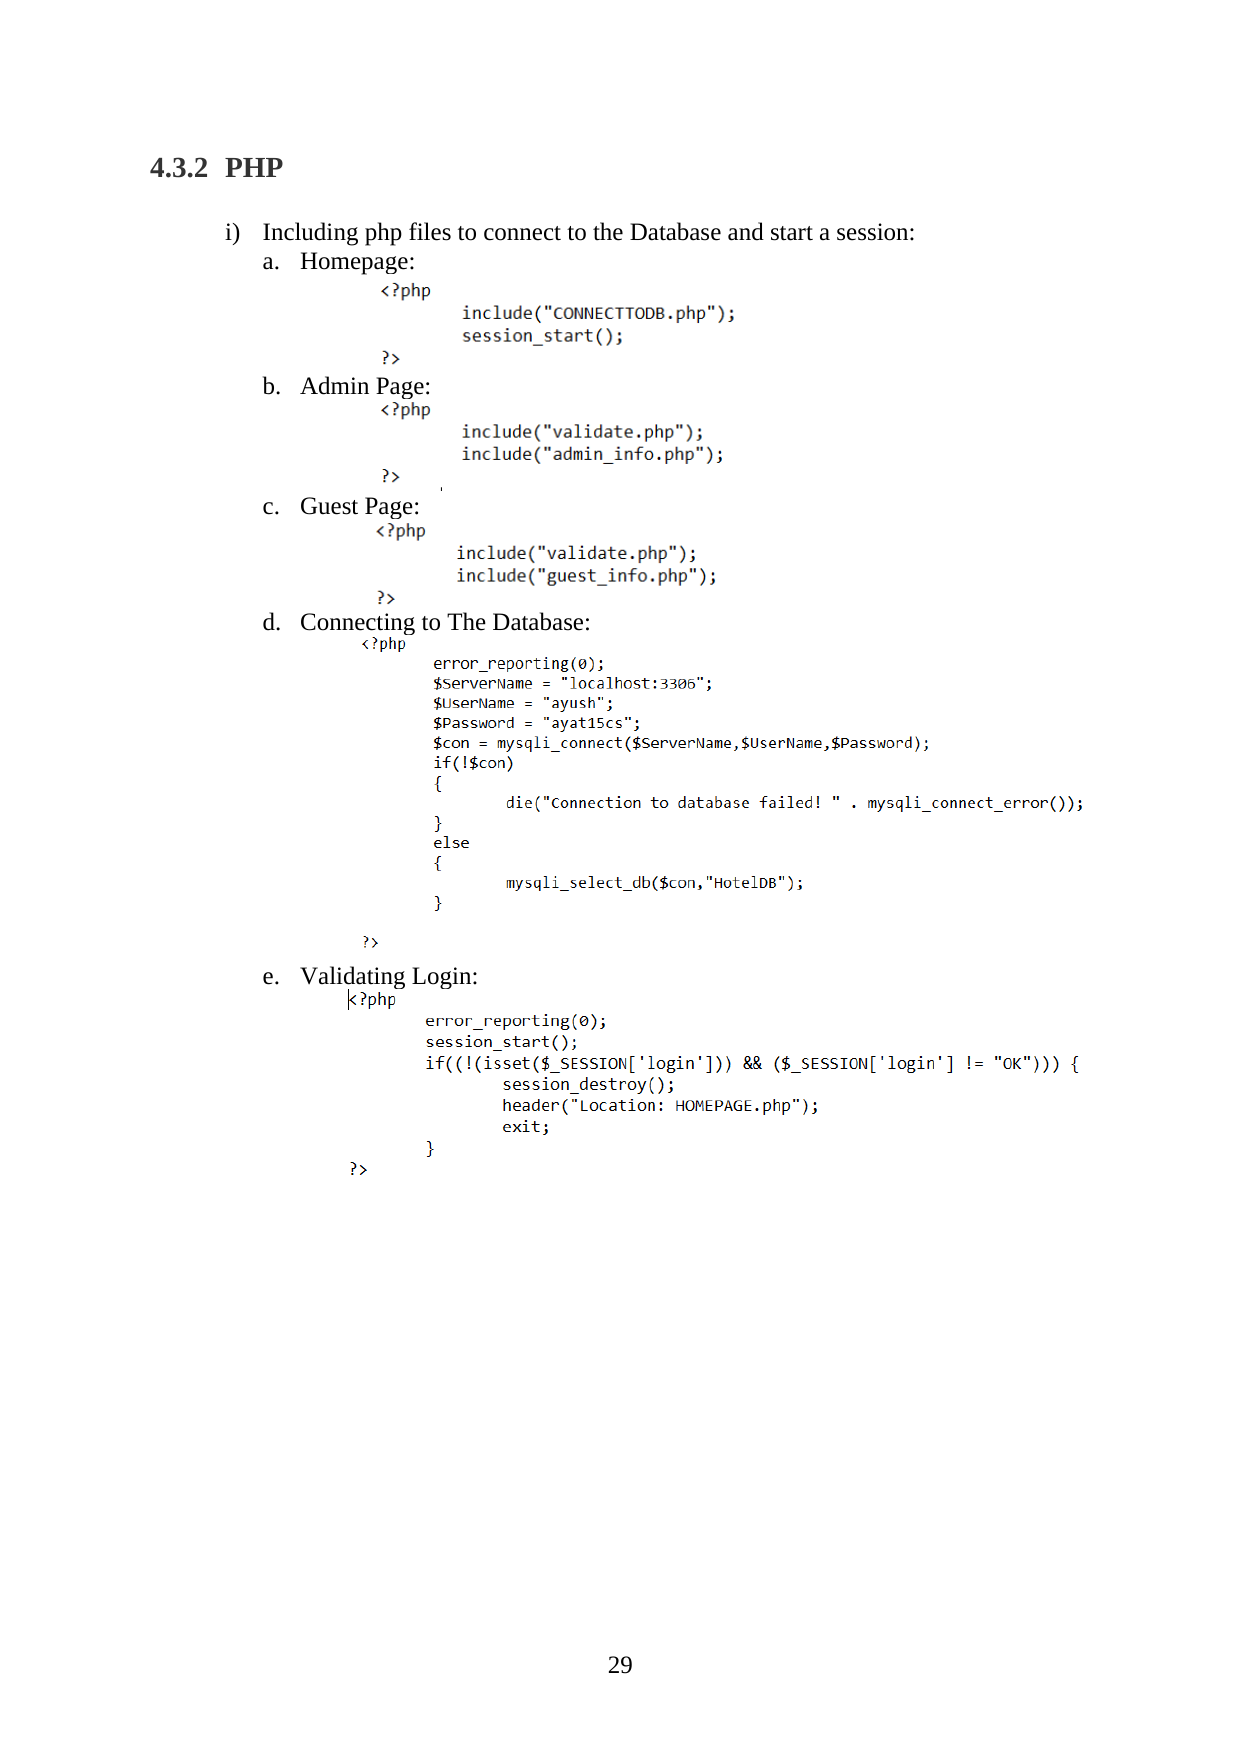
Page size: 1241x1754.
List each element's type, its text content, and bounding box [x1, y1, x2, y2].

picture [375, 274, 827, 371]
picture [343, 989, 1084, 1201]
list Including php files to connect to the Database and start a session: [225, 217, 1090, 246]
list Validating Login: [262, 961, 1090, 989]
list Admin Page: [262, 371, 1090, 399]
list Homepage: [262, 246, 1090, 274]
list Guest Page: [262, 491, 1090, 519]
picture [356, 635, 1085, 961]
picture [375, 519, 727, 608]
list Connecting to The Database: [262, 607, 1090, 636]
picture [375, 399, 785, 491]
list PHP [150, 150, 1090, 183]
